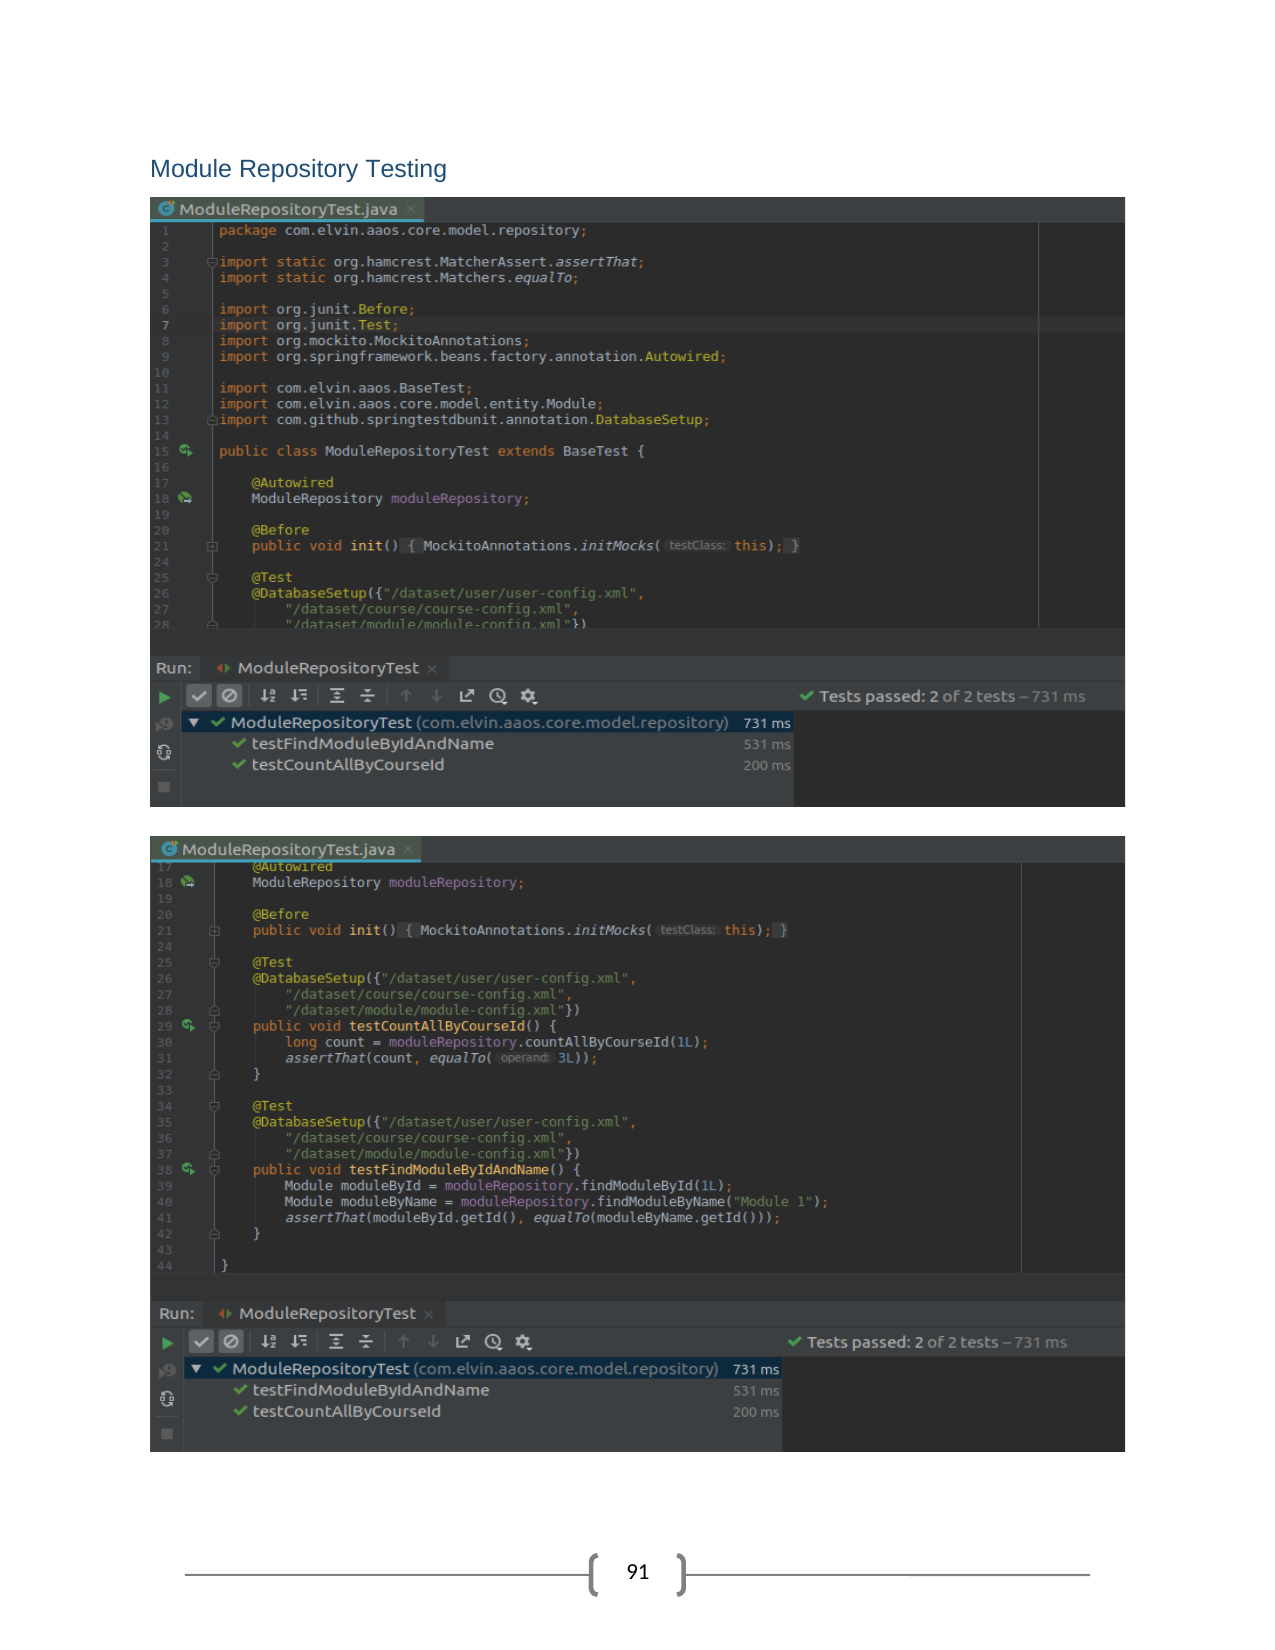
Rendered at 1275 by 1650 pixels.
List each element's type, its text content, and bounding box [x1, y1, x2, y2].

picture [150, 197, 1125, 807]
text Module Repository Testing [150, 154, 1125, 183]
picture [150, 836, 1125, 1452]
